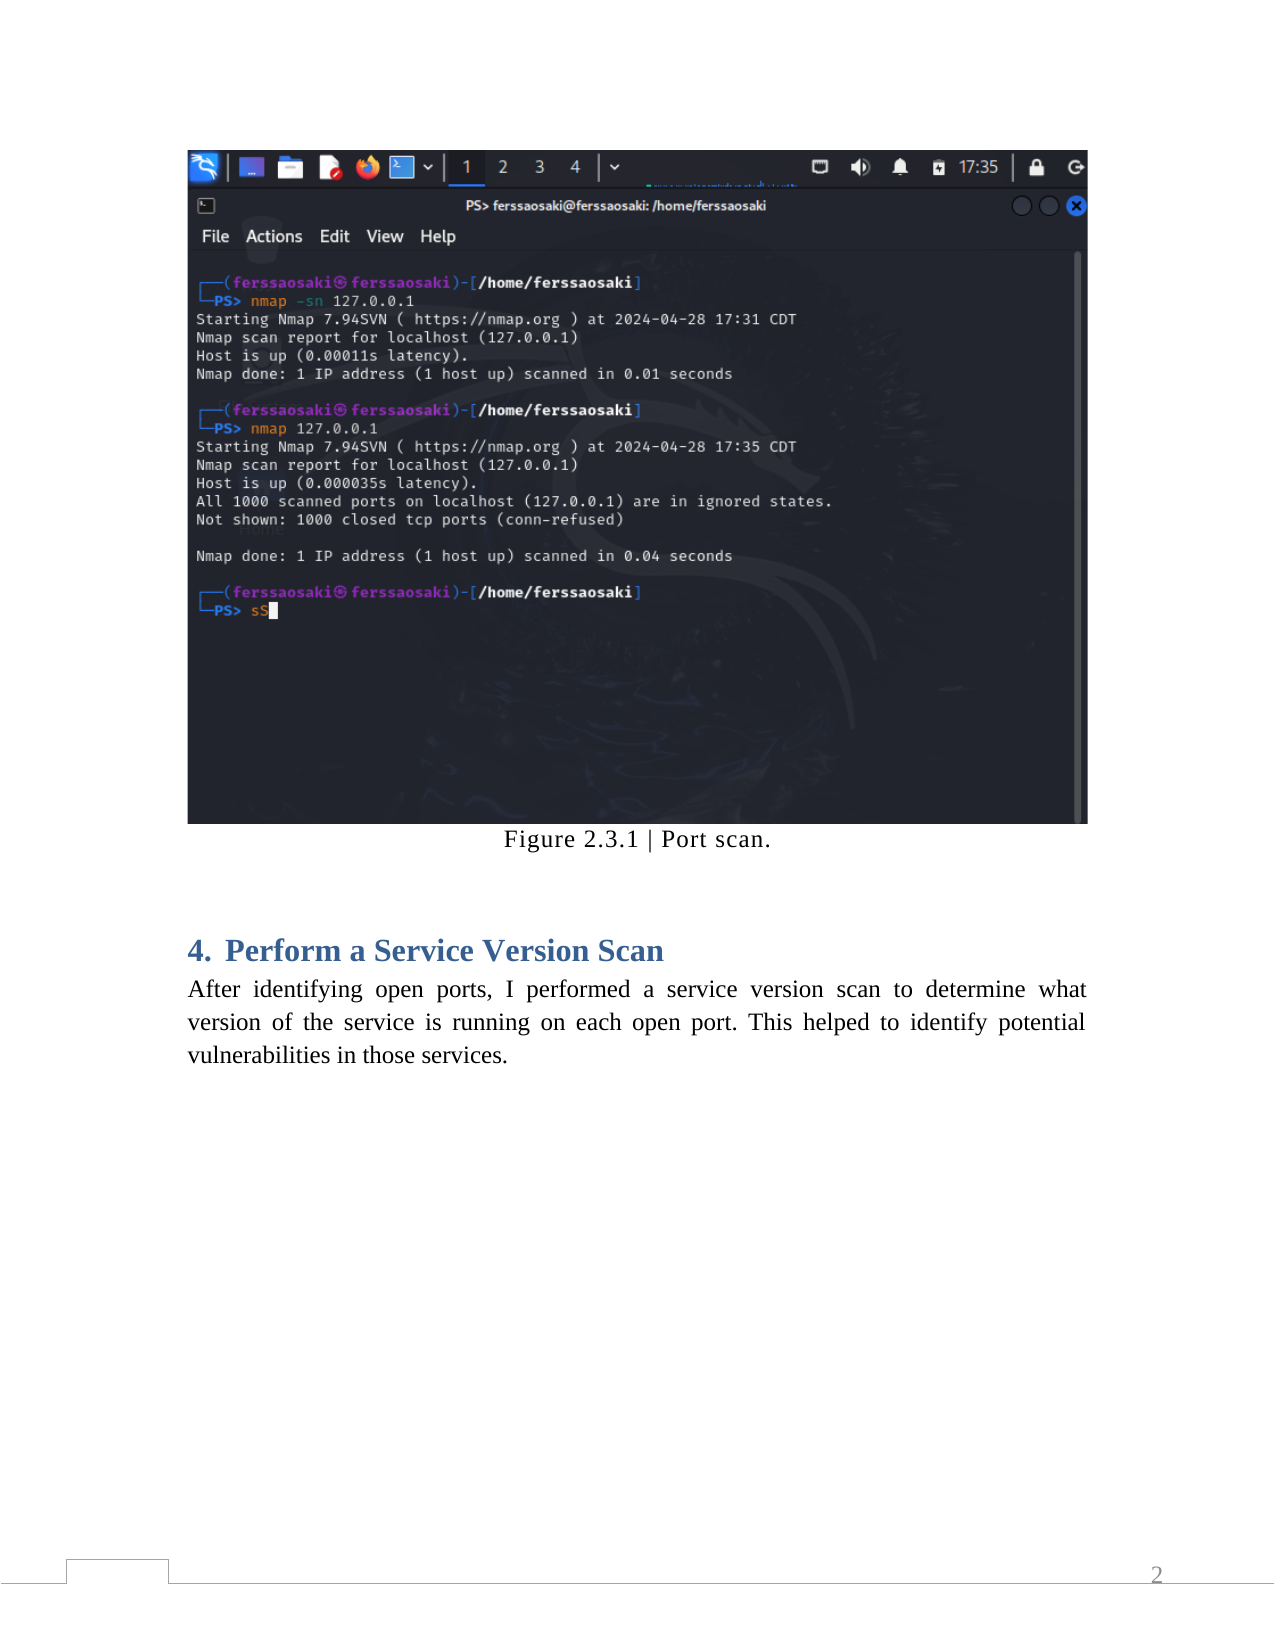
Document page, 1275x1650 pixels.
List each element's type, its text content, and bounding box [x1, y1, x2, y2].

picture [187, 150, 1088, 824]
text Figure 2.3.1 | Port scan. [187, 824, 1087, 853]
subtitle Perform a Service Version Scan [187, 931, 1087, 968]
text After identifying open ports, I performed a service version scan to determine what version of the service is running on each open port. This helped to identify potential vulnerabilities in those services. [187, 974, 1087, 1069]
